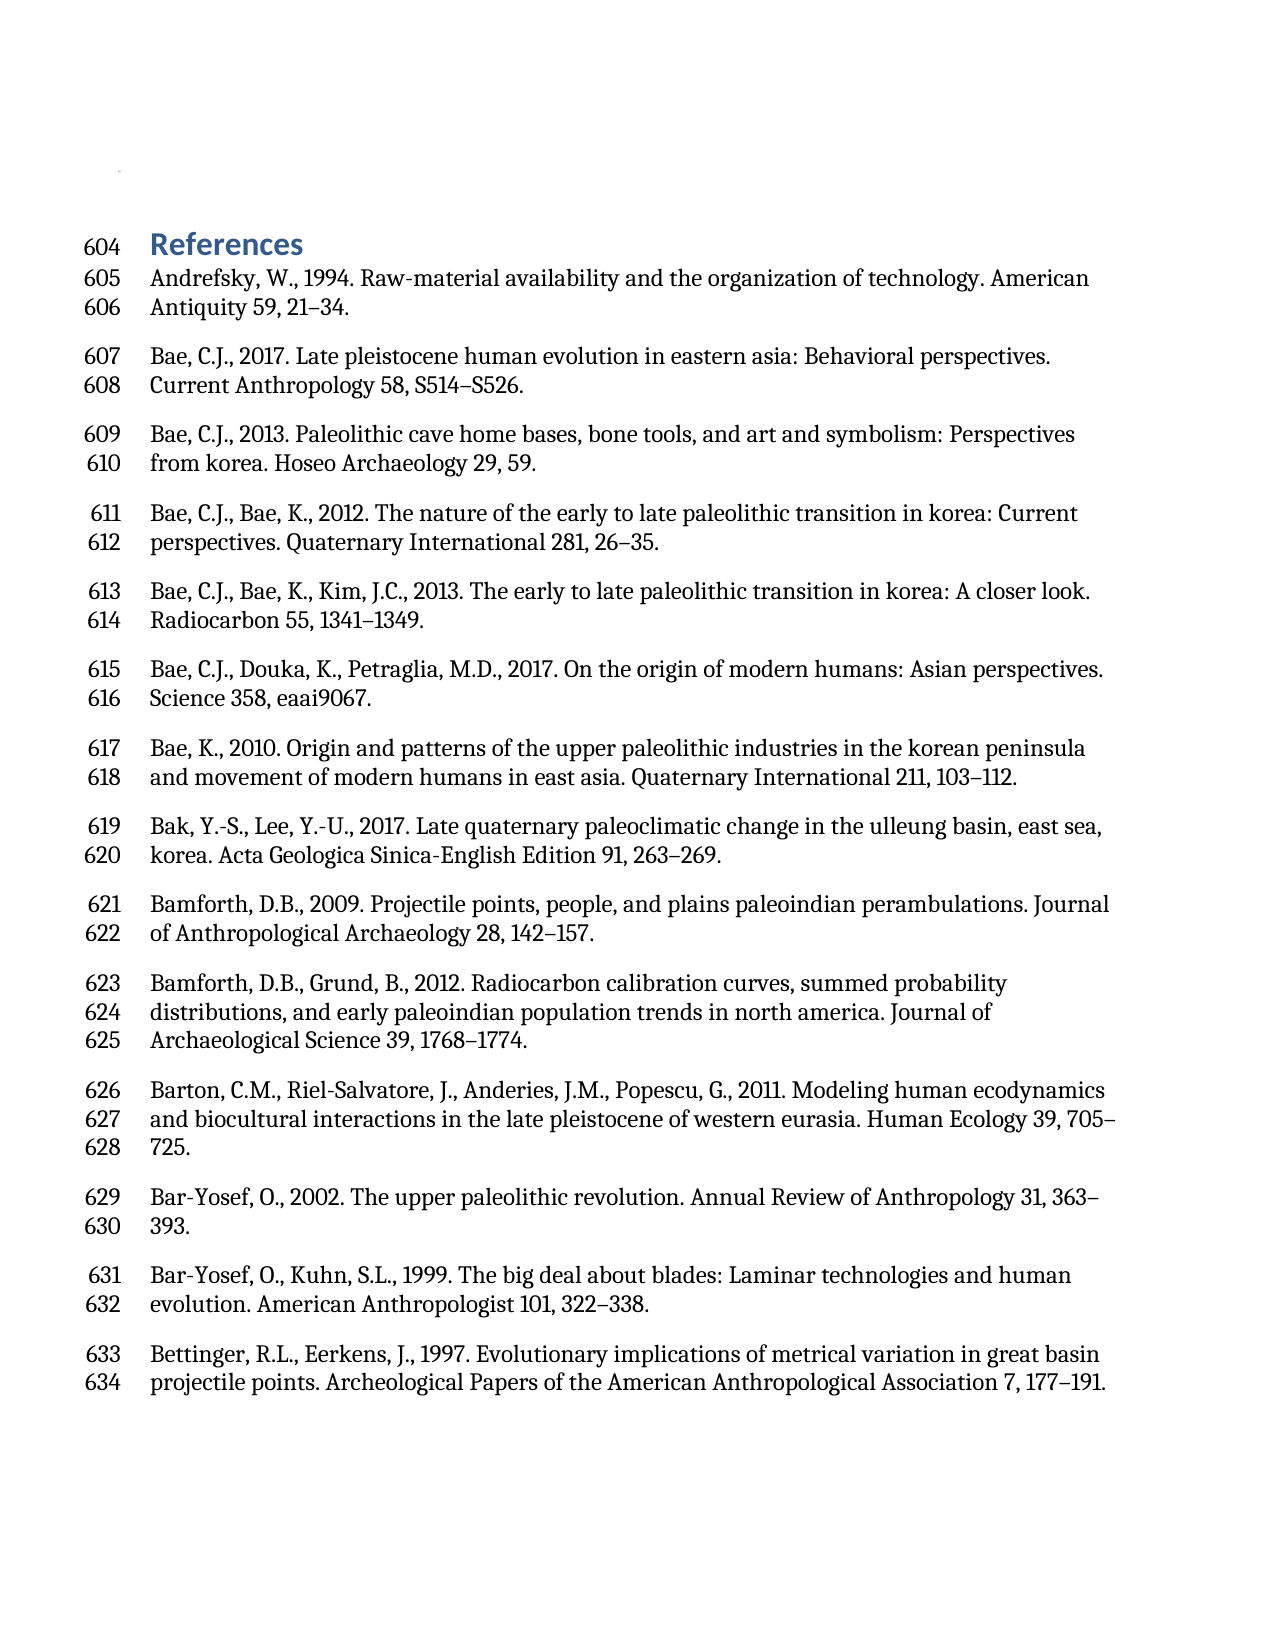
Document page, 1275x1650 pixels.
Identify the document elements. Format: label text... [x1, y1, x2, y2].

text Bar-Yosef, O., Kuhn, S.L., 1999. The big deal about blades: Laminar technologies and human evolution. American Anthropologist 101, 322–338. [150, 1261, 1125, 1319]
text Bamforth, D.B., 2009. Projectile points, people, and plains paleoindian perambulations. Journal of Anthropological Archaeology 28, 142–157. [150, 890, 1125, 948]
text Bamforth, D.B., Grund, B., 2012. Radiocarbon calibration curves, summed probability distributions, and early paleoindian population trends in north america. Journal of Archaeological Science 39, 1768–1774. [150, 969, 1125, 1055]
text Bae, C.J., 2017. Late pleistocene human evolution in eastern asia: Behavioral perspectives. Current Anthropology 58, S514–S526. [150, 342, 1125, 399]
text Andrefsky, W., 1994. Raw-material availability and the organization of technology. American Antiquity 59, 21–34. [150, 264, 1125, 321]
text Bae, C.J., 2013. Paleolithic cave home bases, bone tools, and art and symbolism: Perspectives from korea. Hoseo Archaeology 29, 59. [150, 420, 1125, 478]
text Bae, C.J., Bae, K., 2012. The nature of the early to late paleolithic transition in korea: Current perspectives. Quaternary International 281, 26–35. [150, 499, 1125, 556]
text Bae, K., 2010. Origin and patterns of the upper paleolithic industries in the korean peninsula and movement of modern humans in east asia. Quaternary International 211, 103–112. [150, 734, 1125, 791]
text Bae, C.J., Bae, K., Kim, J.C., 2013. The early to late paleolithic transition in korea: A closer look. Radiocarbon 55, 1341–1349. [150, 577, 1125, 634]
text Bettinger, R.L., Eerkens, J., 1997. Evolutionary implications of metrical variation in great basin projectile points. Archeological Papers of the American Anthropological Association 7, 177–191. [150, 1339, 1125, 1397]
text Bar-Yosef, O., 2002. The upper paleolithic revolution. Annual Review of Anthropology 31, 363–393. [150, 1183, 1125, 1240]
text Barton, C.M., Riel-Salvatore, J., Anderies, J.M., Popescu, G., 2011. Modeling human ecodynamics and biocultural interactions in the late pleistocene of western eurasia. Human Ecology 39, 705–725. [150, 1076, 1125, 1162]
text Bae, C.J., Douka, K., Petraglia, M.D., 2017. On the origin of modern humans: Asian perspectives. Science 358, eaai9067. [150, 655, 1125, 713]
subtitle References [150, 223, 1125, 264]
text Bak, Y.-S., Lee, Y.-U., 2017. Late quaternary paleoclimatic change in the ulleung basin, east sea, korea. Acta Geologica Sinica-English Edition 91, 263–269. [150, 812, 1125, 869]
